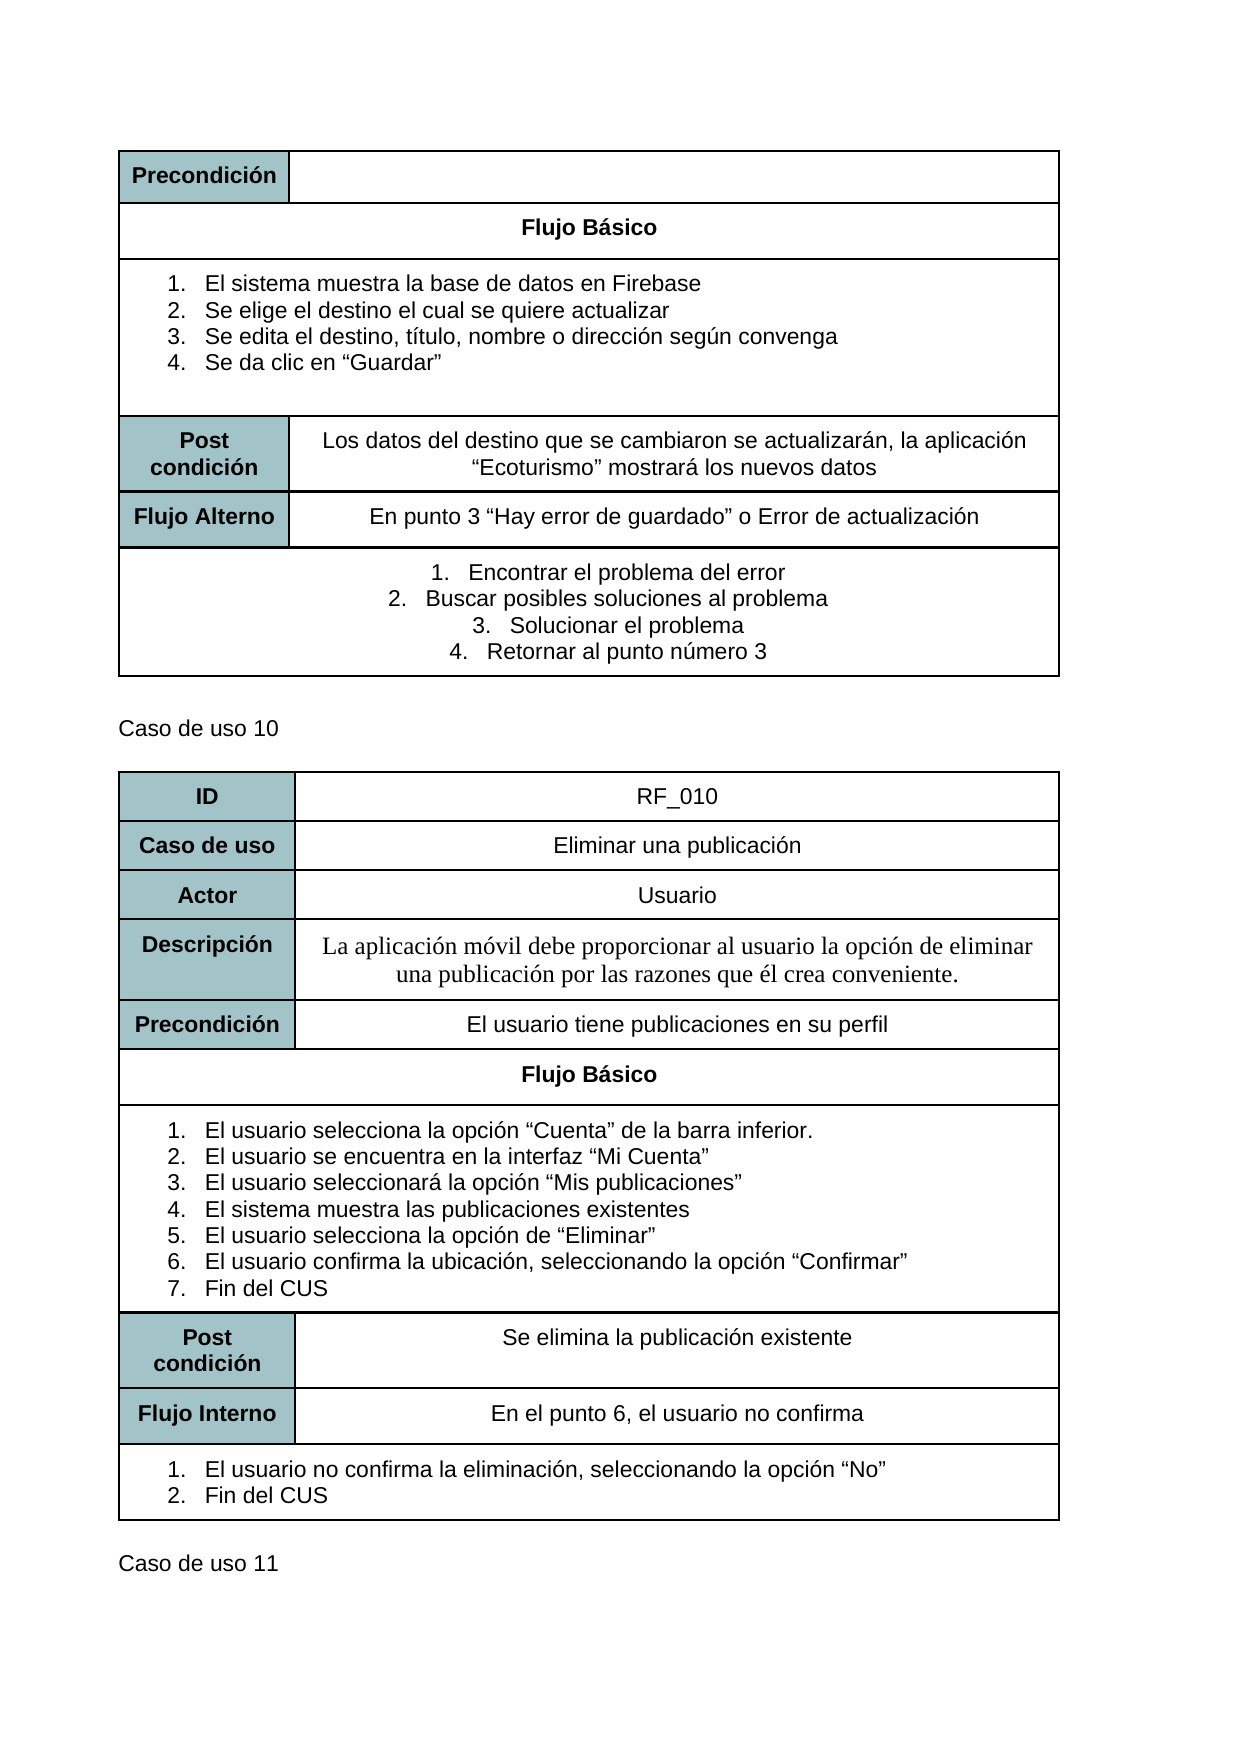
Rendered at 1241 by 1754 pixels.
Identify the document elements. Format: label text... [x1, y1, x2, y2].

table_header RF_010 [296, 773, 1058, 820]
table_cell Precondición [120, 152, 288, 202]
text Caso de uso 11 [118, 1549, 1153, 1576]
table_cell Los datos del destino que se cambiaron se actualizarán, la aplicación “Ecoturismo” mostrará los nuevos datos [290, 417, 1058, 490]
table_cell El sistema muestra la base de datos en Firebase Se elige el destino el cual se quiere actualizar Se edita el destino, título, nombre o dirección según convenga Se da clic en “Guardar” [120, 260, 1058, 415]
table_cell Se elimina la publicación existente [296, 1314, 1058, 1387]
table_cell Flujo Interno [120, 1389, 294, 1443]
table_cell El usuario selecciona la opción “Cuenta” de la barra inferior. El usuario se encuentra en la interfaz “Mi Cuenta” El usuario seleccionará la opción “Mis publicaciones” El sistema muestra las publicaciones existentes El usuario selecciona la opción de “Eliminar” El usuario confirma la ubicación, seleccionando la opción “Confirmar” Fin del CUS [120, 1106, 1058, 1311]
table_cell Usuario [296, 871, 1058, 918]
table_cell Actor [120, 871, 294, 918]
table_cell Post condición [120, 1314, 294, 1387]
table_cell Flujo Básico [120, 204, 1058, 258]
table_cell En el punto 6, el usuario no confirma [296, 1389, 1058, 1443]
table_cell Encontrar el problema del error Buscar posibles soluciones al problema Solucionar el problema Retornar al punto número 3 [120, 549, 1058, 675]
table_cell Post condición [120, 417, 288, 490]
table_cell Descripción [120, 920, 294, 999]
table_cell Precondición [120, 1001, 294, 1048]
table_cell La aplicación móvil debe proporcionar al usuario la opción de eliminar una publicación por las razones que él crea conveniente. [296, 920, 1058, 999]
table_cell Caso de uso [120, 822, 294, 869]
table_cell Flujo Alterno [120, 493, 288, 546]
table_cell [290, 152, 1058, 202]
table_cell El usuario no confirma la eliminación, seleccionando la opción “No” Fin del CUS [120, 1445, 1058, 1519]
table_cell Flujo Básico [120, 1050, 1058, 1104]
table_cell El usuario tiene publicaciones en su perfil [296, 1001, 1058, 1048]
table_cell Eliminar una publicación [296, 822, 1058, 869]
table_cell En punto 3 “Hay error de guardado” o Error de actualización [290, 493, 1058, 546]
table_header ID [120, 773, 294, 820]
text Caso de uso 10 [118, 715, 1153, 742]
